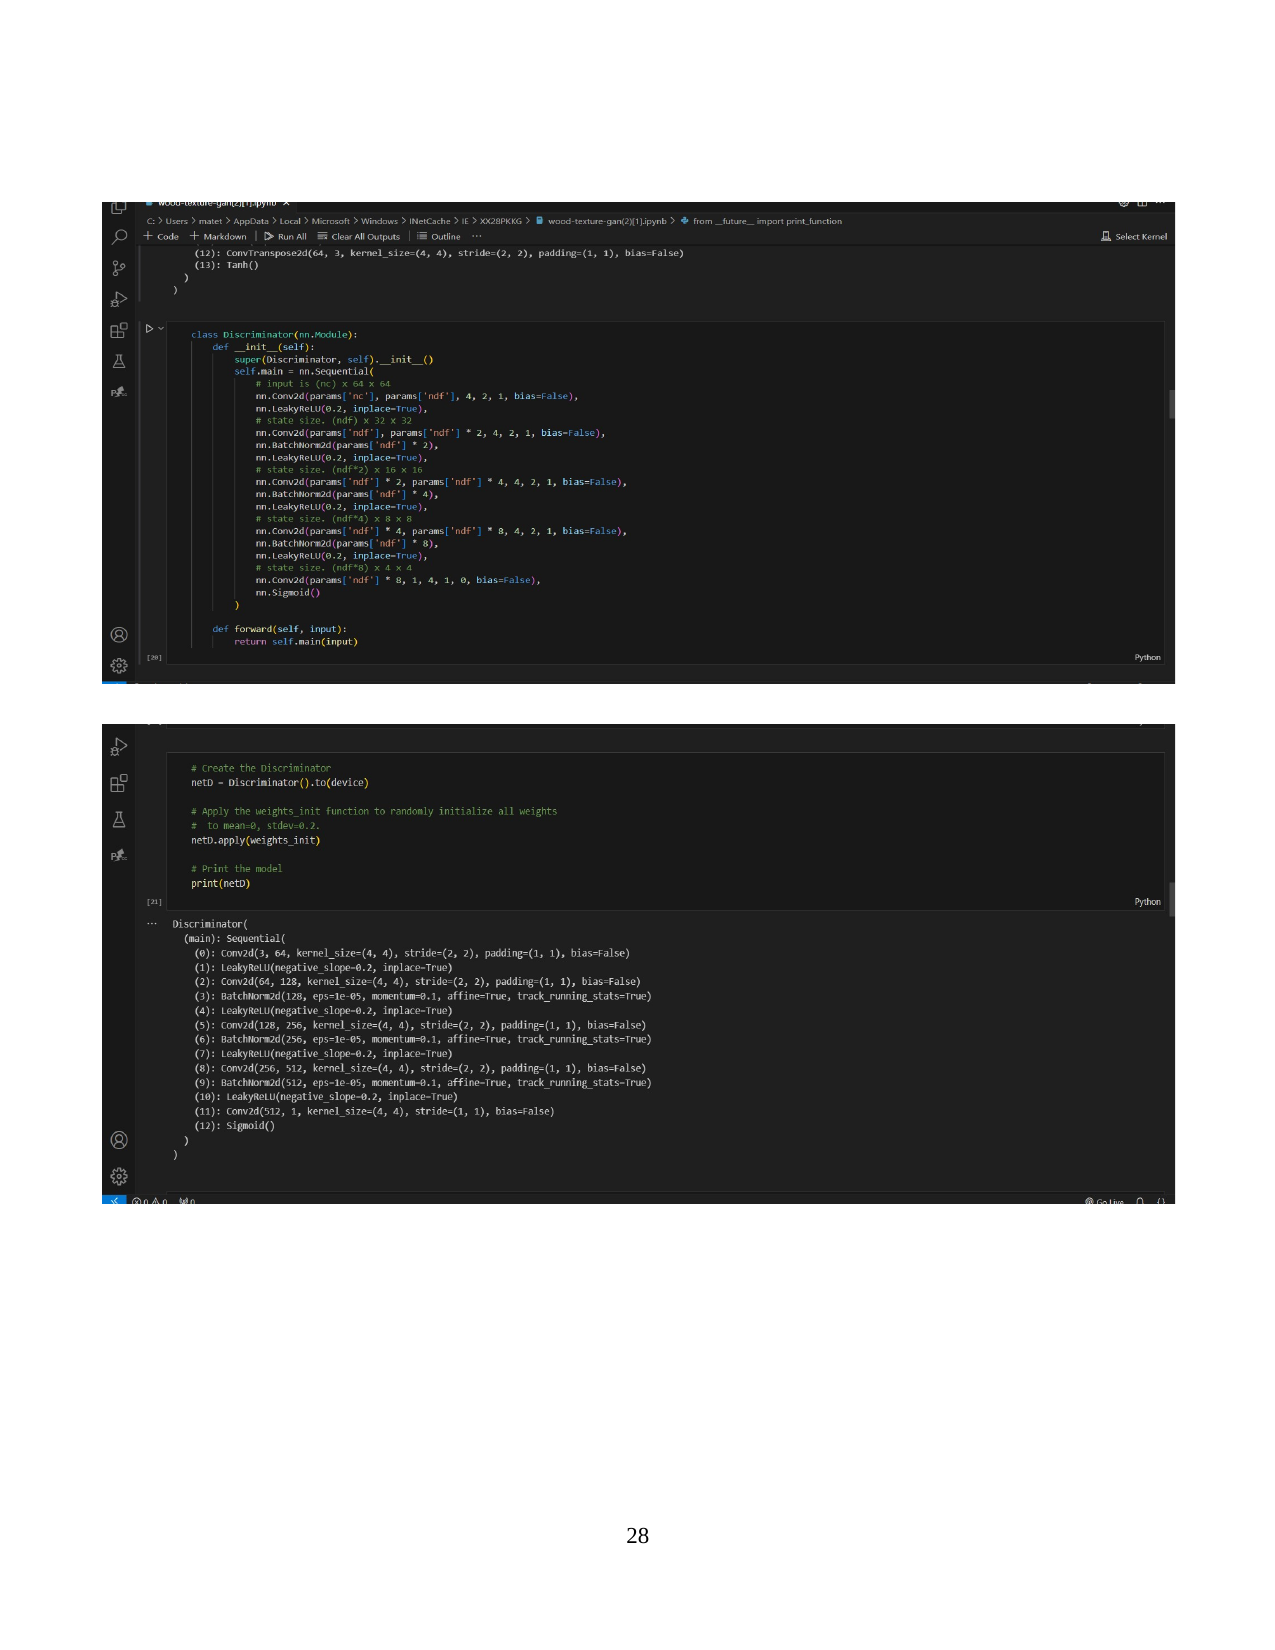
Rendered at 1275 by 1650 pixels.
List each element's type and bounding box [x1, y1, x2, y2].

picture [102, 202, 1175, 684]
picture [102, 724, 1175, 1204]
